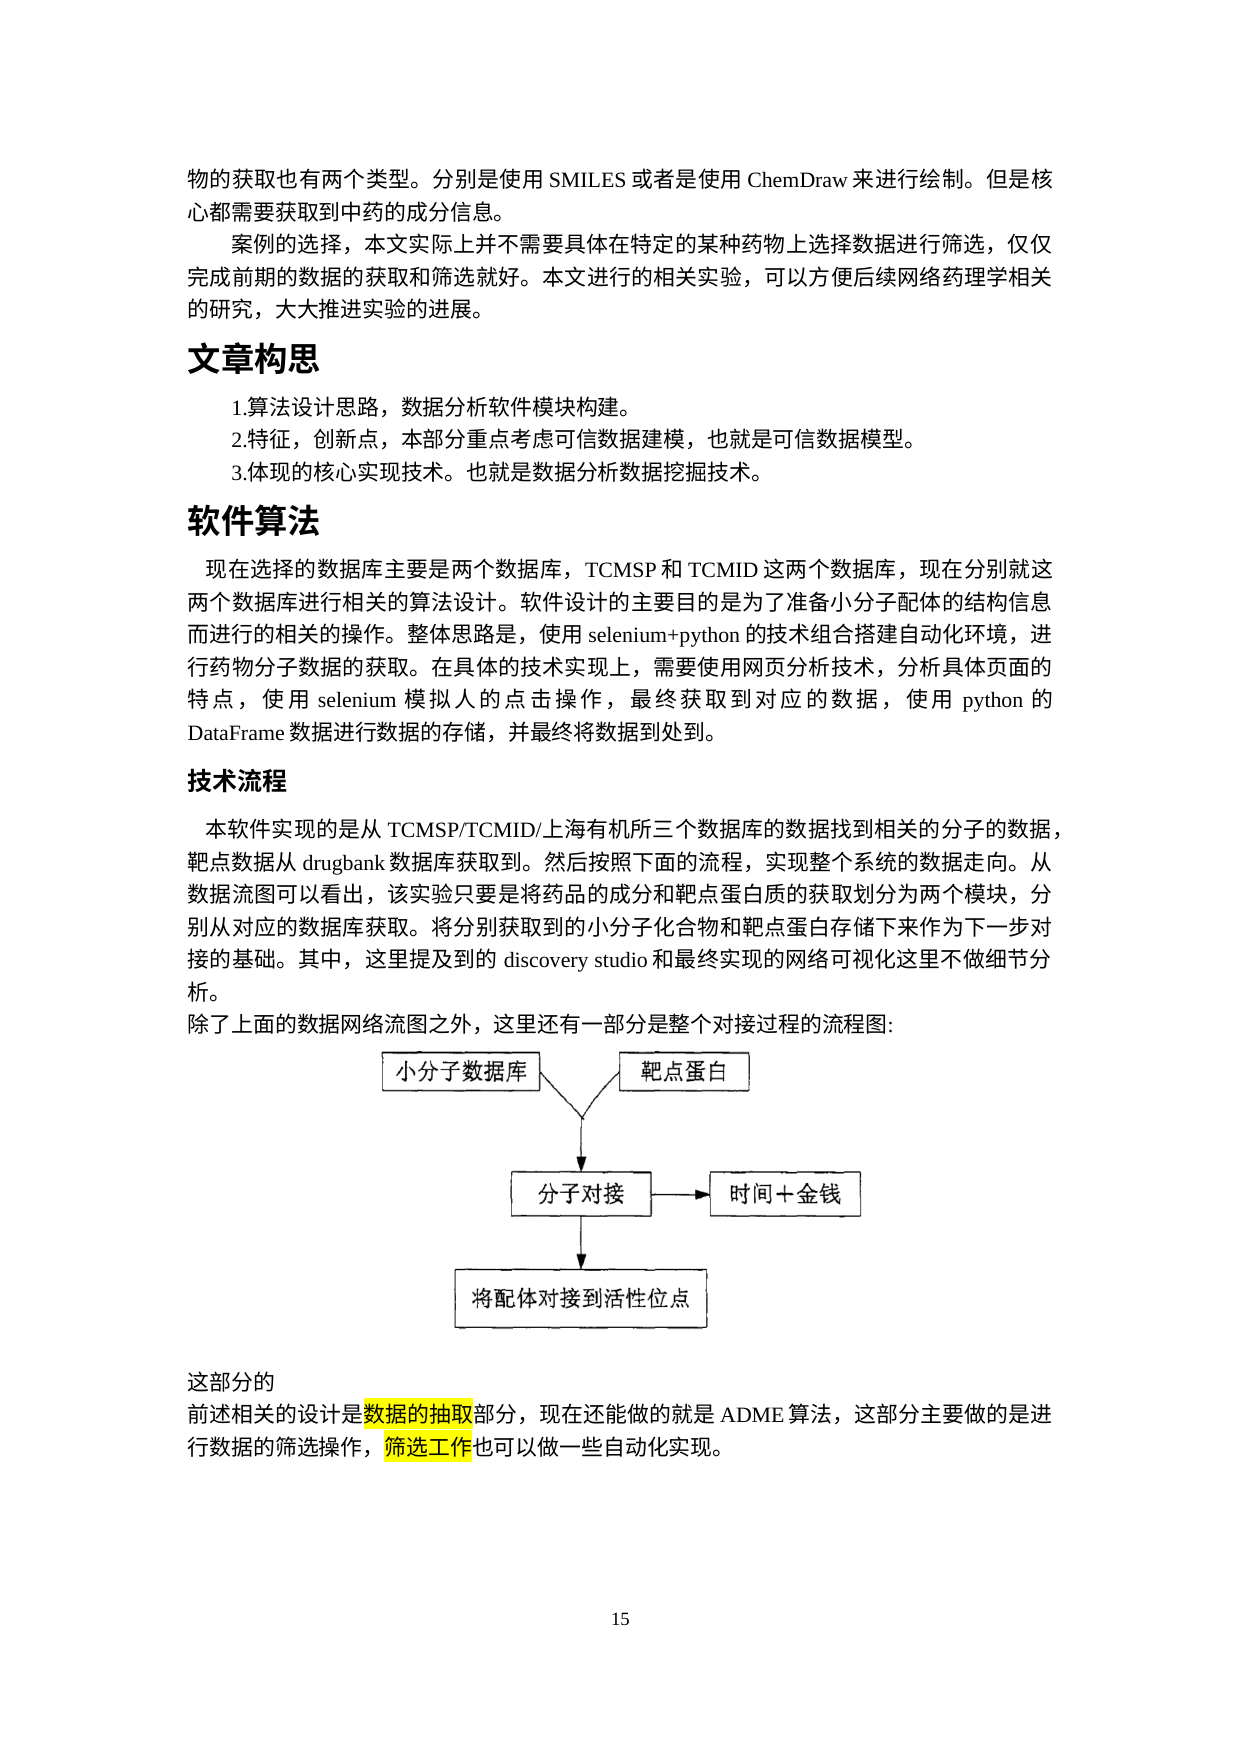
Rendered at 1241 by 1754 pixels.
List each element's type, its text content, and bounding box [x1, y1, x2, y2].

text 1.算法设计思路，数据分析软件模块构建。 [187, 389, 1053, 422]
subtitle 技术流程 [187, 747, 1053, 812]
text 3.体现的核心实现技术。也就是数据分析数据挖掘技术。 [187, 454, 1053, 487]
picture [365, 1039, 875, 1335]
subtitle 软件算法 [187, 487, 1053, 552]
text 除了上面的数据网络流图之外，这里还有一部分是整个对接过程的流程图: [187, 1007, 1053, 1039]
text 前述相关的设计是数据的抽取部分，现在还能做的就是ADME算法，这部分主要做的是进行数据的筛选操作，筛选工作也可以做一些自动化实现。 [187, 1397, 1053, 1462]
text 这部分的 [187, 1364, 1053, 1397]
text 2.特征，创新点，本部分重点考虑可信数据建模，也就是可信数据模型。 [187, 422, 1053, 454]
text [187, 162, 1053, 227]
text 现在选择的数据库主要是两个数据库，TCMSP和TCMID这两个数据库，现在分别就这两个数据库进行相关的算法设计。软件设计的主要目的是为了准备小分子配体的结构信息而进行的相关的操作。整体思路是，使用selenium+python的技术组合搭建自动化环境，进行药物分子数据的获取。在具体的技术实现上，需要使用网页分析技术，分析具体页面的特点，使用selenium模拟人的点击操作，最终获取到对应的数据，使用python的DataFrame数据进行数据的存储，并最终将数据到处到。 [187, 552, 1053, 747]
subtitle 文章构思 [187, 324, 1053, 389]
text 本软件实现的是从TCMSP/TCMID/上海有机所三个数据库的数据找到相关的分子的数据，靶点数据从drugbank数据库获取到。然后按照下面的流程，实现整个系统的数据走向。从数据流图可以看出，该实验只要是将药品的成分和靶点蛋白质的获取划分为两个模块，分别从对应的数据库获取。将分别获取到的小分子化合物和靶点蛋白存储下来作为下一步对接的基础。其中，这里提及到的discovery studio和最终实现的网络可视化这里不做细节分析。 [187, 812, 1053, 1007]
text 案例的选择，本文实际上并不需要具体在特定的某种药物上选择数据进行筛选，仅仅完成前期的数据的获取和筛选就好。本文进行的相关实验，可以方便后续网络药理学相关的研究，大大推进实验的进展。 [187, 227, 1053, 324]
